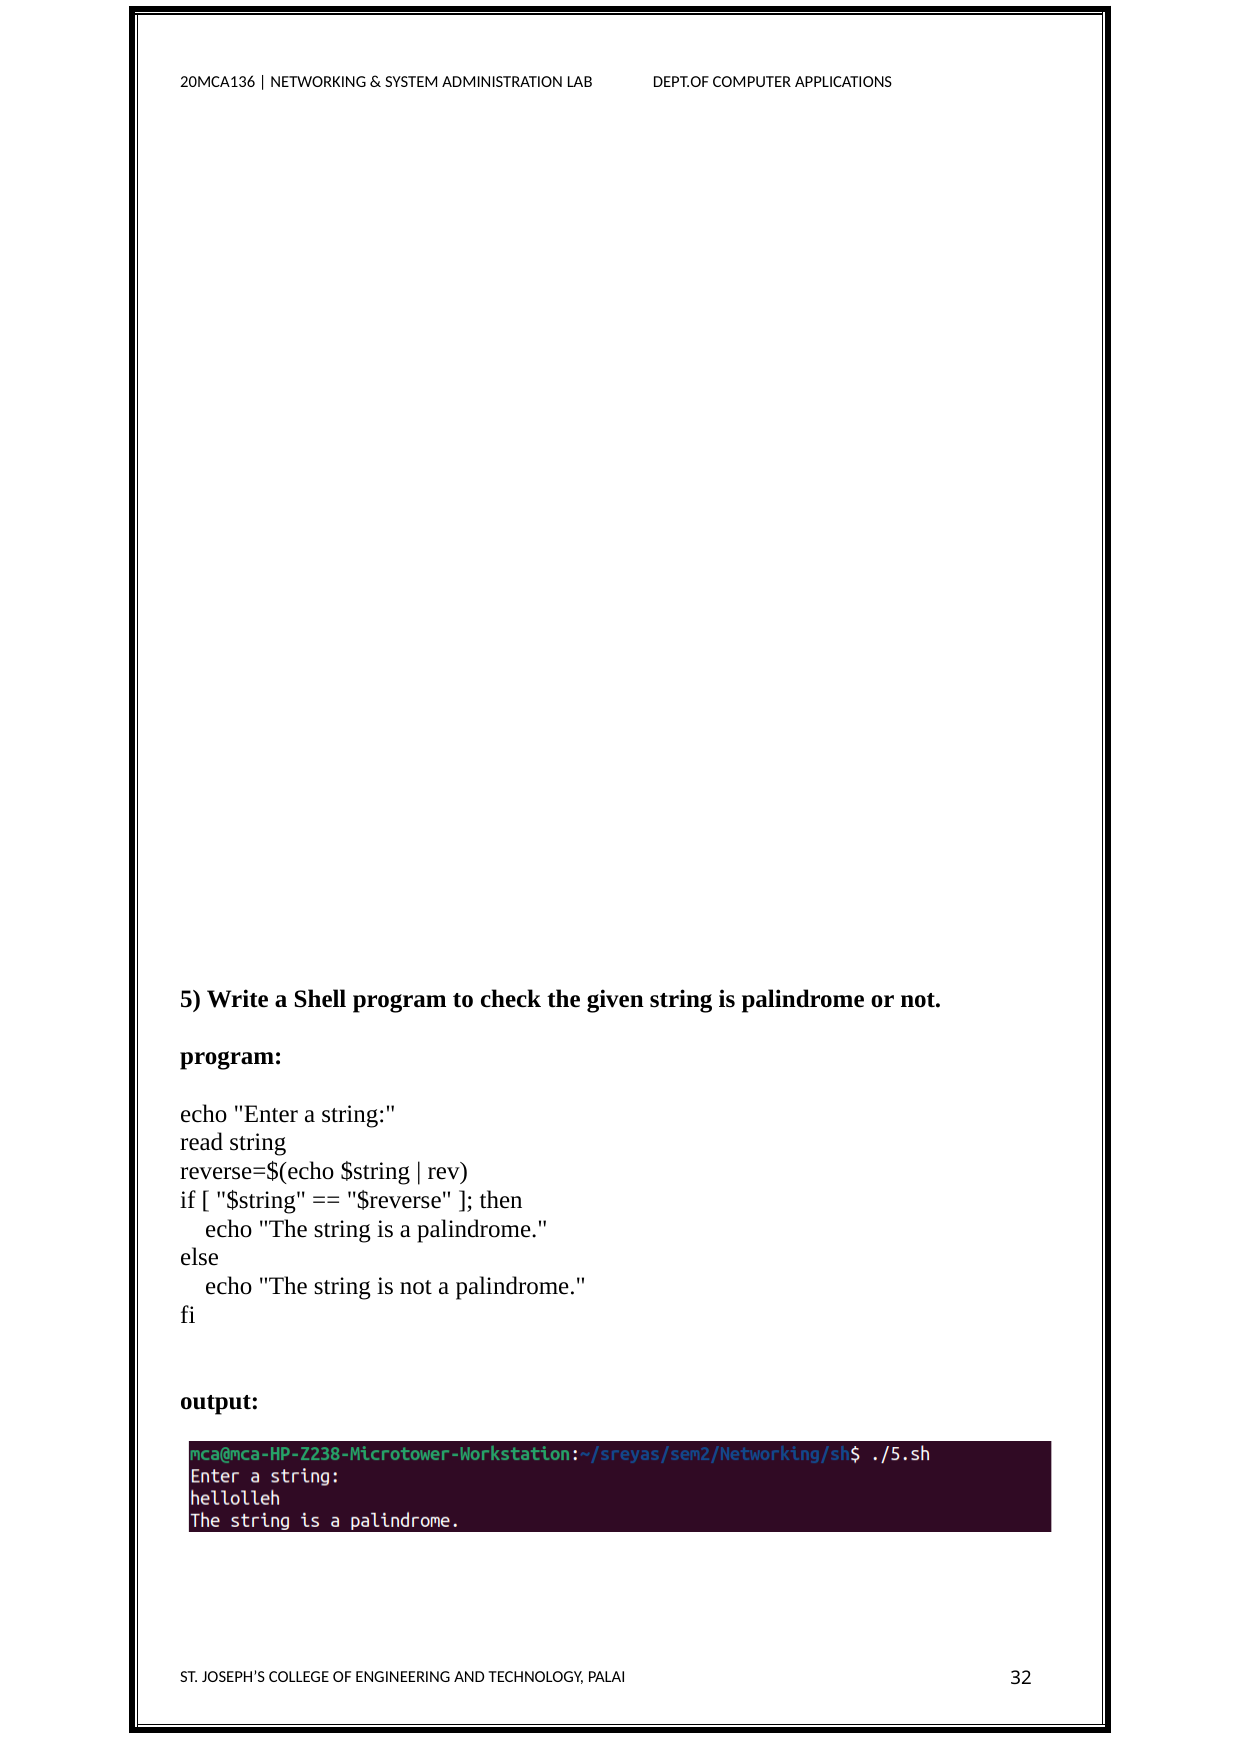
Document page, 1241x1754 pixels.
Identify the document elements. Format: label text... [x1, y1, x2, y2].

text echo "The string is not a palindrome." [180, 1271, 1060, 1300]
text echo "Enter a string:" [180, 1099, 1060, 1127]
text echo "The string is a palindrome." [180, 1214, 1060, 1242]
text reverse=$(echo $string | rev) [180, 1156, 1060, 1185]
text read string [180, 1127, 1060, 1156]
text program: [180, 1041, 1060, 1070]
text output: [180, 1386, 1060, 1415]
text 5) Write a Shell program to check the given string is palindrome or not. [180, 984, 1060, 1012]
text if [ "$string" == "$reverse" ]; then [180, 1185, 1060, 1214]
text fi [180, 1300, 1060, 1329]
text else [180, 1242, 1060, 1271]
picture [188, 1441, 1052, 1532]
